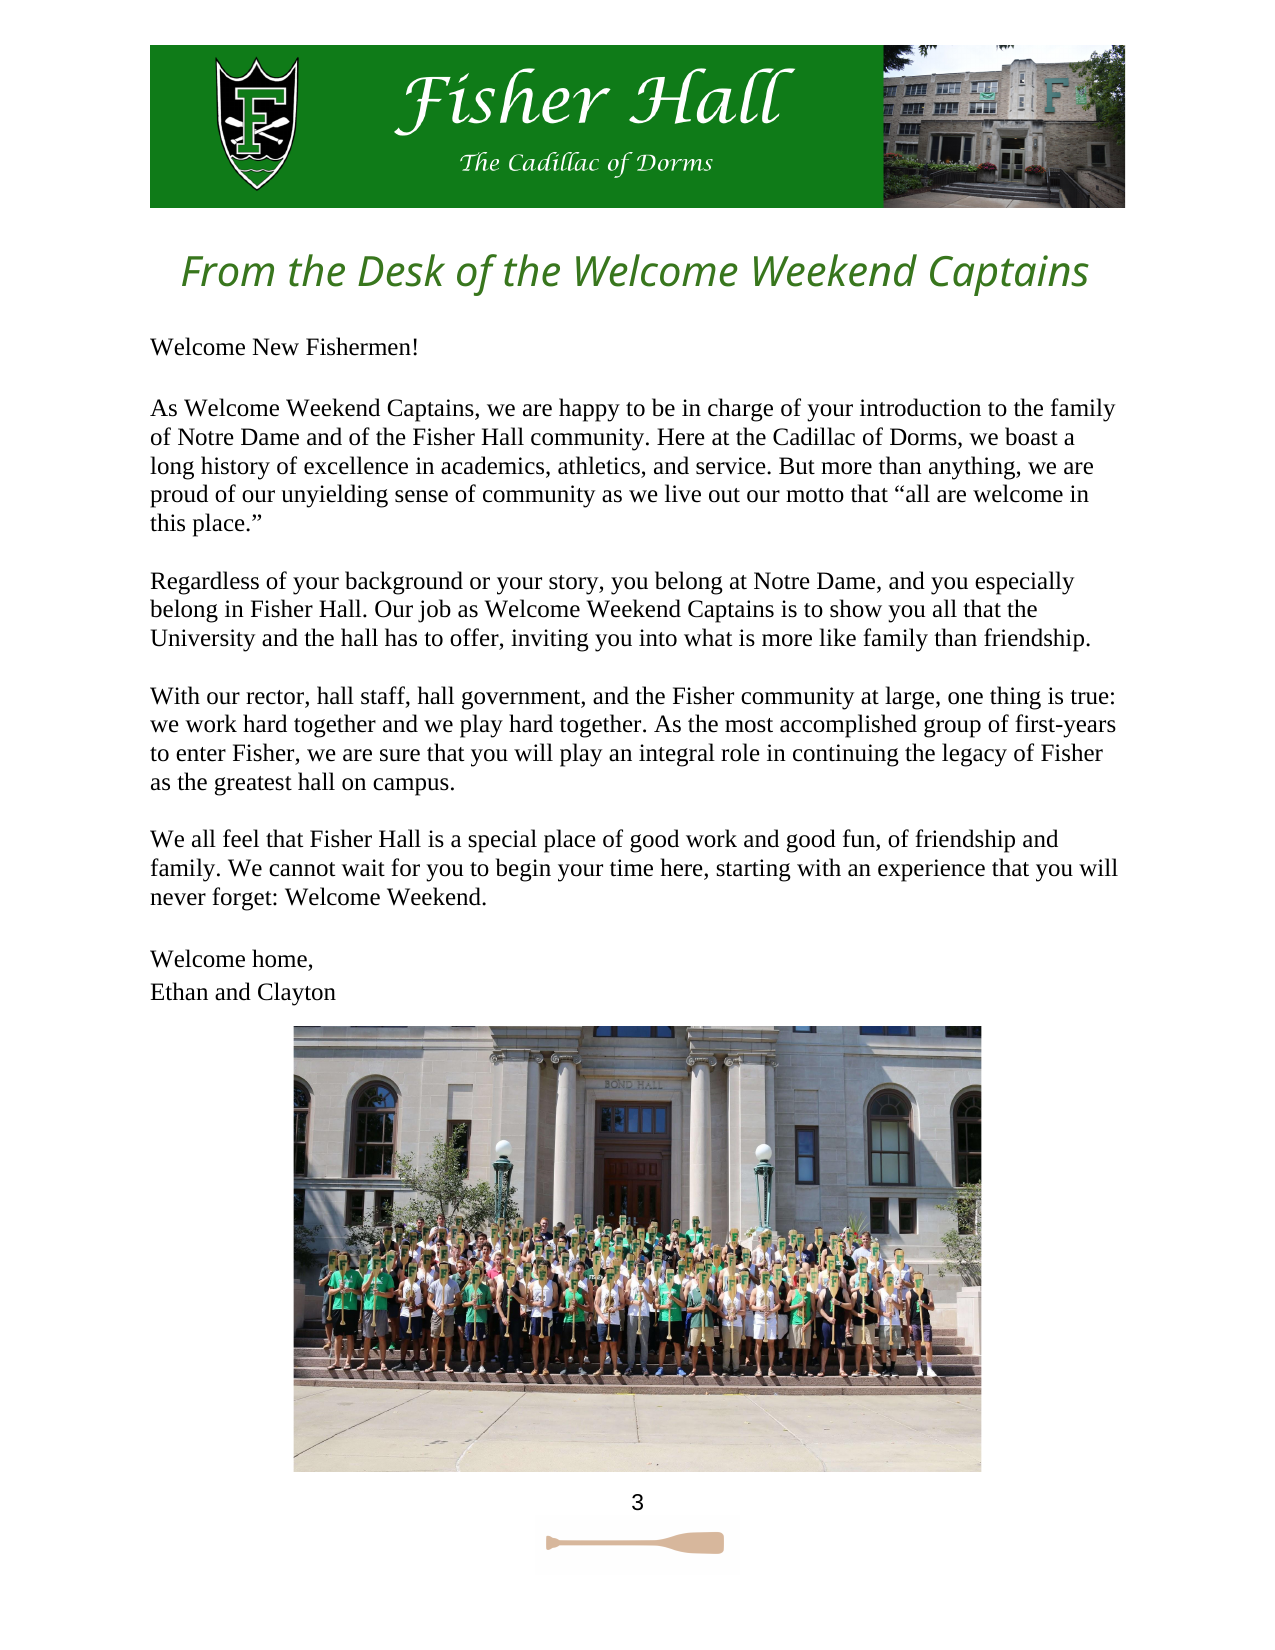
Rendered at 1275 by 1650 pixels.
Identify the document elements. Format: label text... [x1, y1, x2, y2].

text Welcome New Fishermen! [150, 332, 1125, 360]
text As Welcome Weekend Captains, we are happy to be in charge of your introduction to the family of Notre Dame and of the Fisher Hall community. Here at the Cadillac of Dorms, we boast a long history of excellence in academics, athletics, and service. But more than anything, we are proud of our unyielding sense of community as we live out our motto that “all are welcome in this place.” [150, 393, 1125, 537]
text We all feel that Fisher Hall is a special place of good work and good fun, of friendship and family. We cannot wait for you to begin your time here, starting with an experience that you will never forget: Welcome Weekend. [150, 824, 1125, 911]
text Regardless of your background or your story, you belong at Notre Dame, and you especially belong in Fisher Hall. Our job as Welcome Weekend Captains is to show you all that the University and the hall has to offer, inviting you into what is more like family than friendship. [150, 566, 1125, 652]
picture [150, 45, 1125, 208]
picture [293, 1026, 982, 1472]
subtitle From the Desk of the Welcome Weekend Captains [150, 242, 1125, 298]
text Ethan and Clayton [150, 977, 1125, 1006]
text With our rector, hall staff, hall government, and the Fisher community at large, one thing is true: we work hard together and we play hard together. As the most accomplished group of first-years to enter Fisher, we are sure that you will play an integral role in continuing the legacy of Fisher as the greatest hall on campus. [150, 681, 1125, 796]
picture [535, 1515, 740, 1575]
text Welcome home, [150, 944, 1125, 973]
